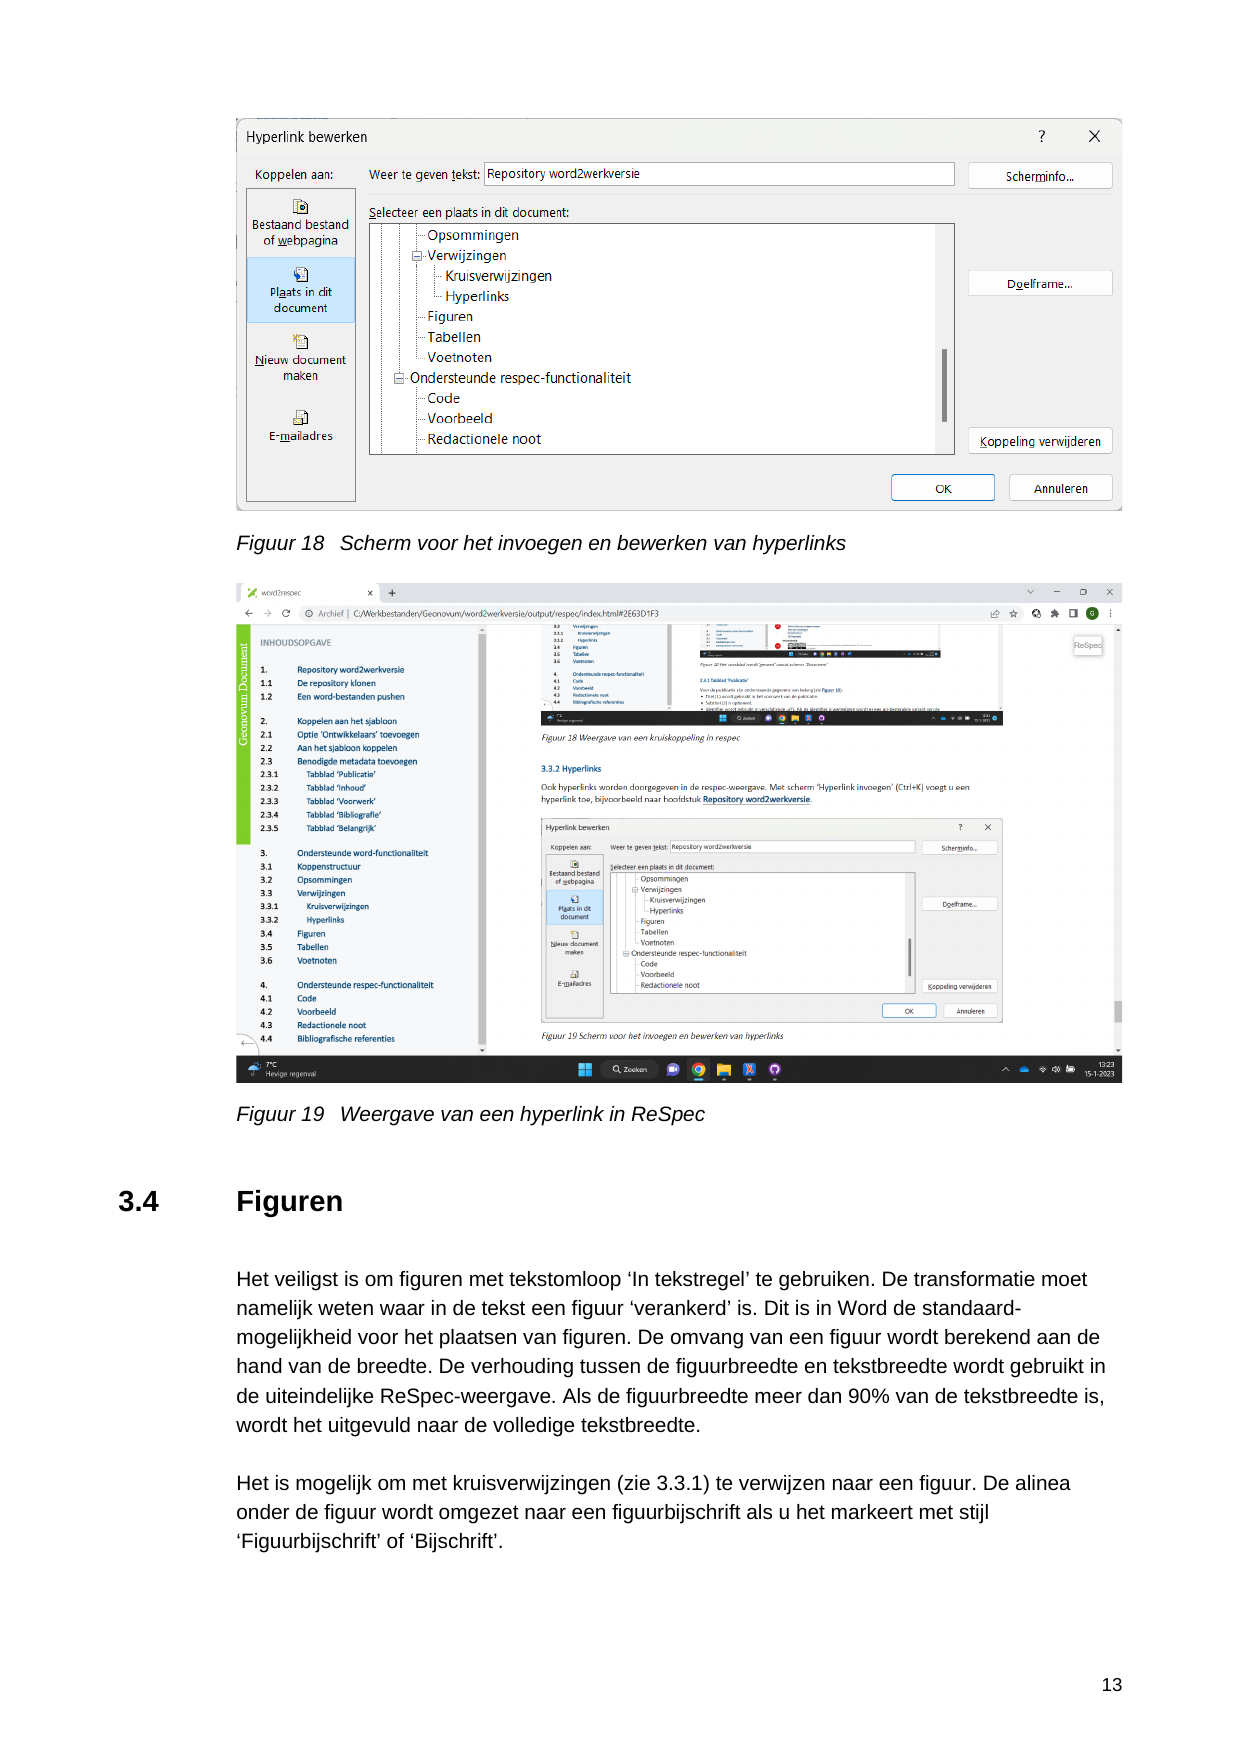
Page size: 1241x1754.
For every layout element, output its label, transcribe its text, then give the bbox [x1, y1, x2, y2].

text Het veiligst is om figuren met tekstomloop ‘In tekstregel’ te gebruiken. De transformatie moet namelijk weten waar in de tekst een figuur ‘verankerd’ is. Dit is in Word de standaard-mogelijkheid voor het plaatsen van figuren. De omvang van een figuur wordt berekend aan de hand van de breedte. De verhouding tussen de figuurbreedte en tekstbreedte wordt gebruikt in de uiteindelijke ReSpec-weergave. Als de figuurbreedte meer dan 90% van de tekstbreedte is, wordt het uitgevuld naar de volledige tekstbreedte. [236, 1262, 1122, 1437]
text Scherm voor het invoegen en bewerken van hyperlinks [236, 526, 1122, 555]
subtitle Figuren [118, 1184, 1122, 1218]
text Het is mogelijk om met kruisverwijzingen (zie 3.3.1) te verwijzen naar een figuur. De alinea onder de figuur wordt omgezet naar een figuurbijschrift als u het markeert met stijl ‘Figuurbijschrift’ of ‘Bijschrift’. [236, 1466, 1122, 1553]
picture [236, 583, 1123, 1083]
text Weergave van een hyperlink in ReSpec [236, 1097, 1122, 1126]
picture [236, 118, 1123, 511]
